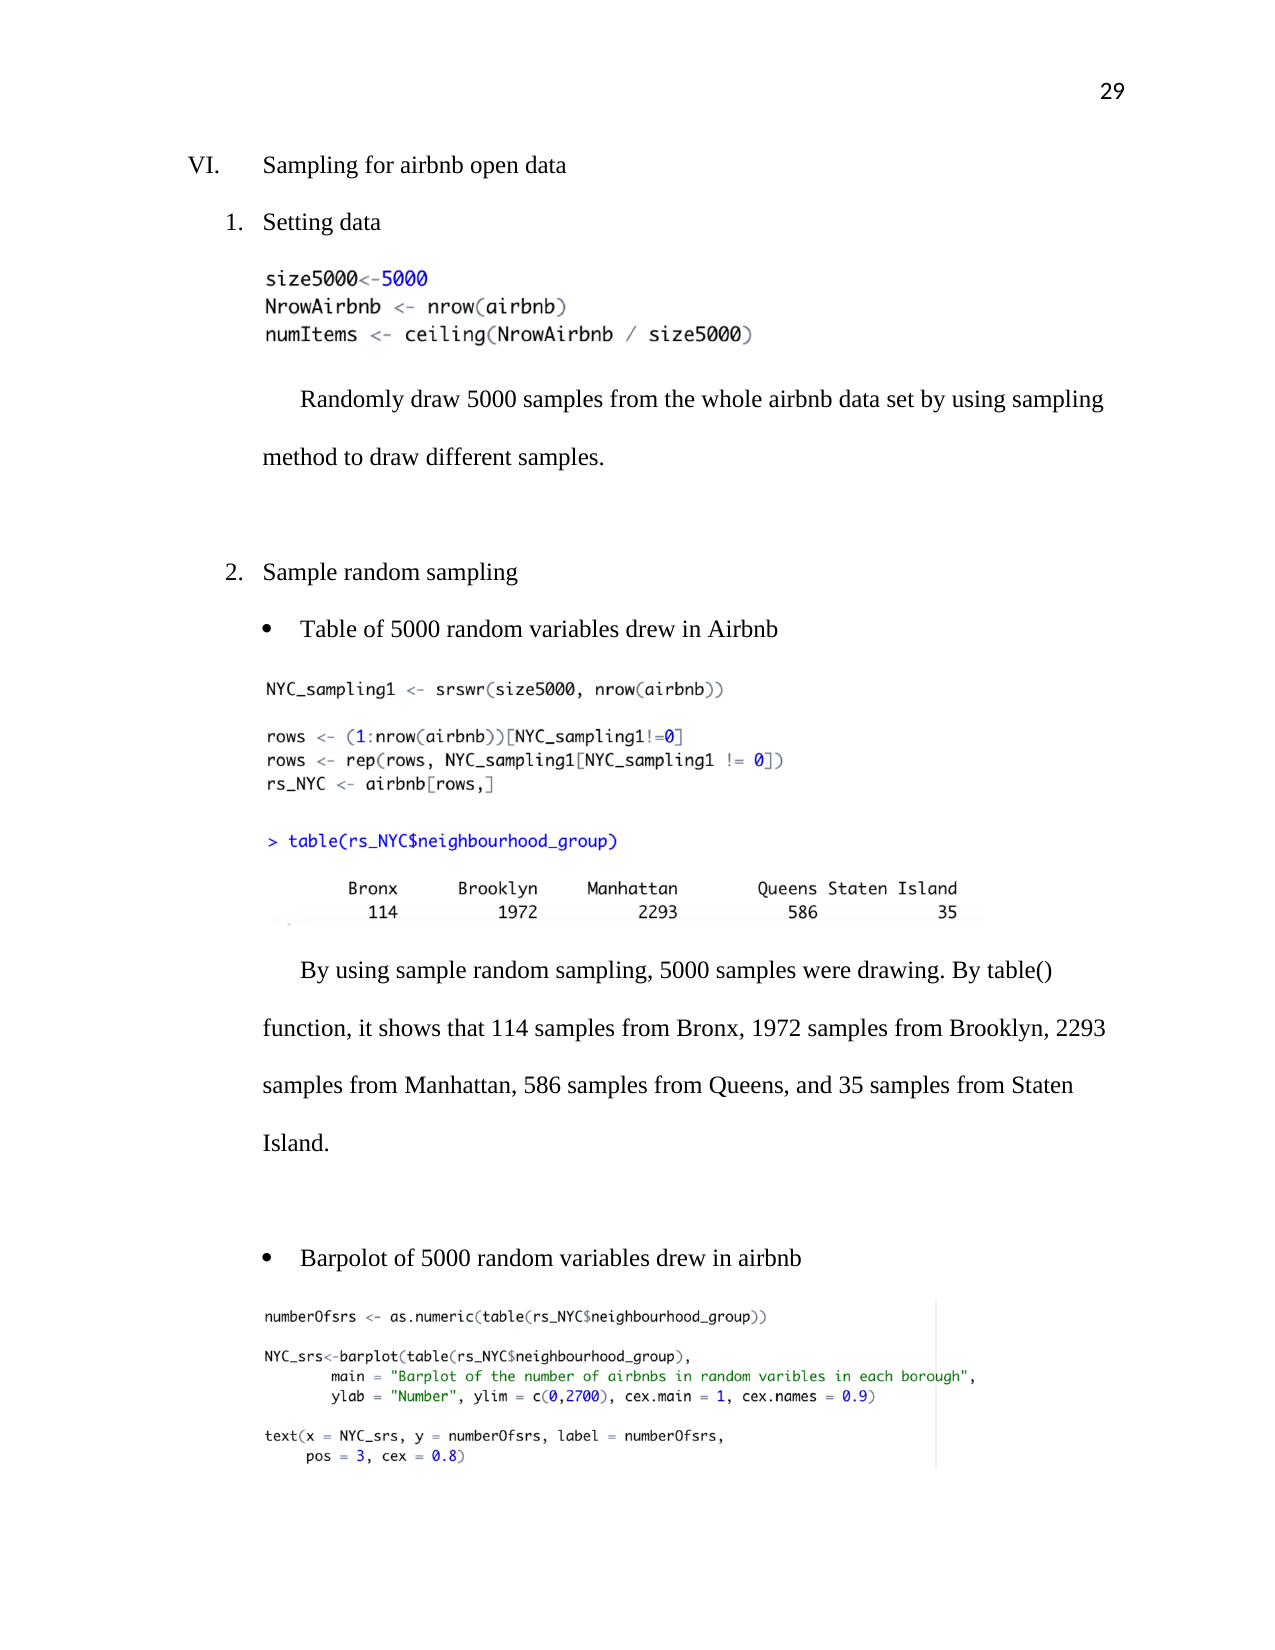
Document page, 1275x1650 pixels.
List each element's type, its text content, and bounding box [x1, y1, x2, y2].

list Sampling for airbnb open data [187, 150, 1125, 179]
list Barpolot of 5000 random variables drew in airbnb [262, 1243, 1125, 1272]
list Randomly draw 5000 samples from the whole airbnb data set by using sampling method to draw different samples. [262, 384, 1125, 470]
list Setting data [225, 207, 1125, 236]
list Table of 5000 random variables drew in Airbnb [262, 614, 1125, 643]
picture [262, 832, 984, 925]
picture [262, 265, 761, 354]
text By using sample random sampling, 5000 samples were drawing. By table() function, it shows that 114 samples from Bronx, 1972 samples from Brooklyn, 2293 samples from Manhattan, 586 samples from Queens, and 35 samples from Staten Island. [262, 956, 1125, 1157]
picture [262, 1300, 984, 1470]
list Sample random sampling [225, 557, 1125, 585]
picture [262, 671, 791, 802]
